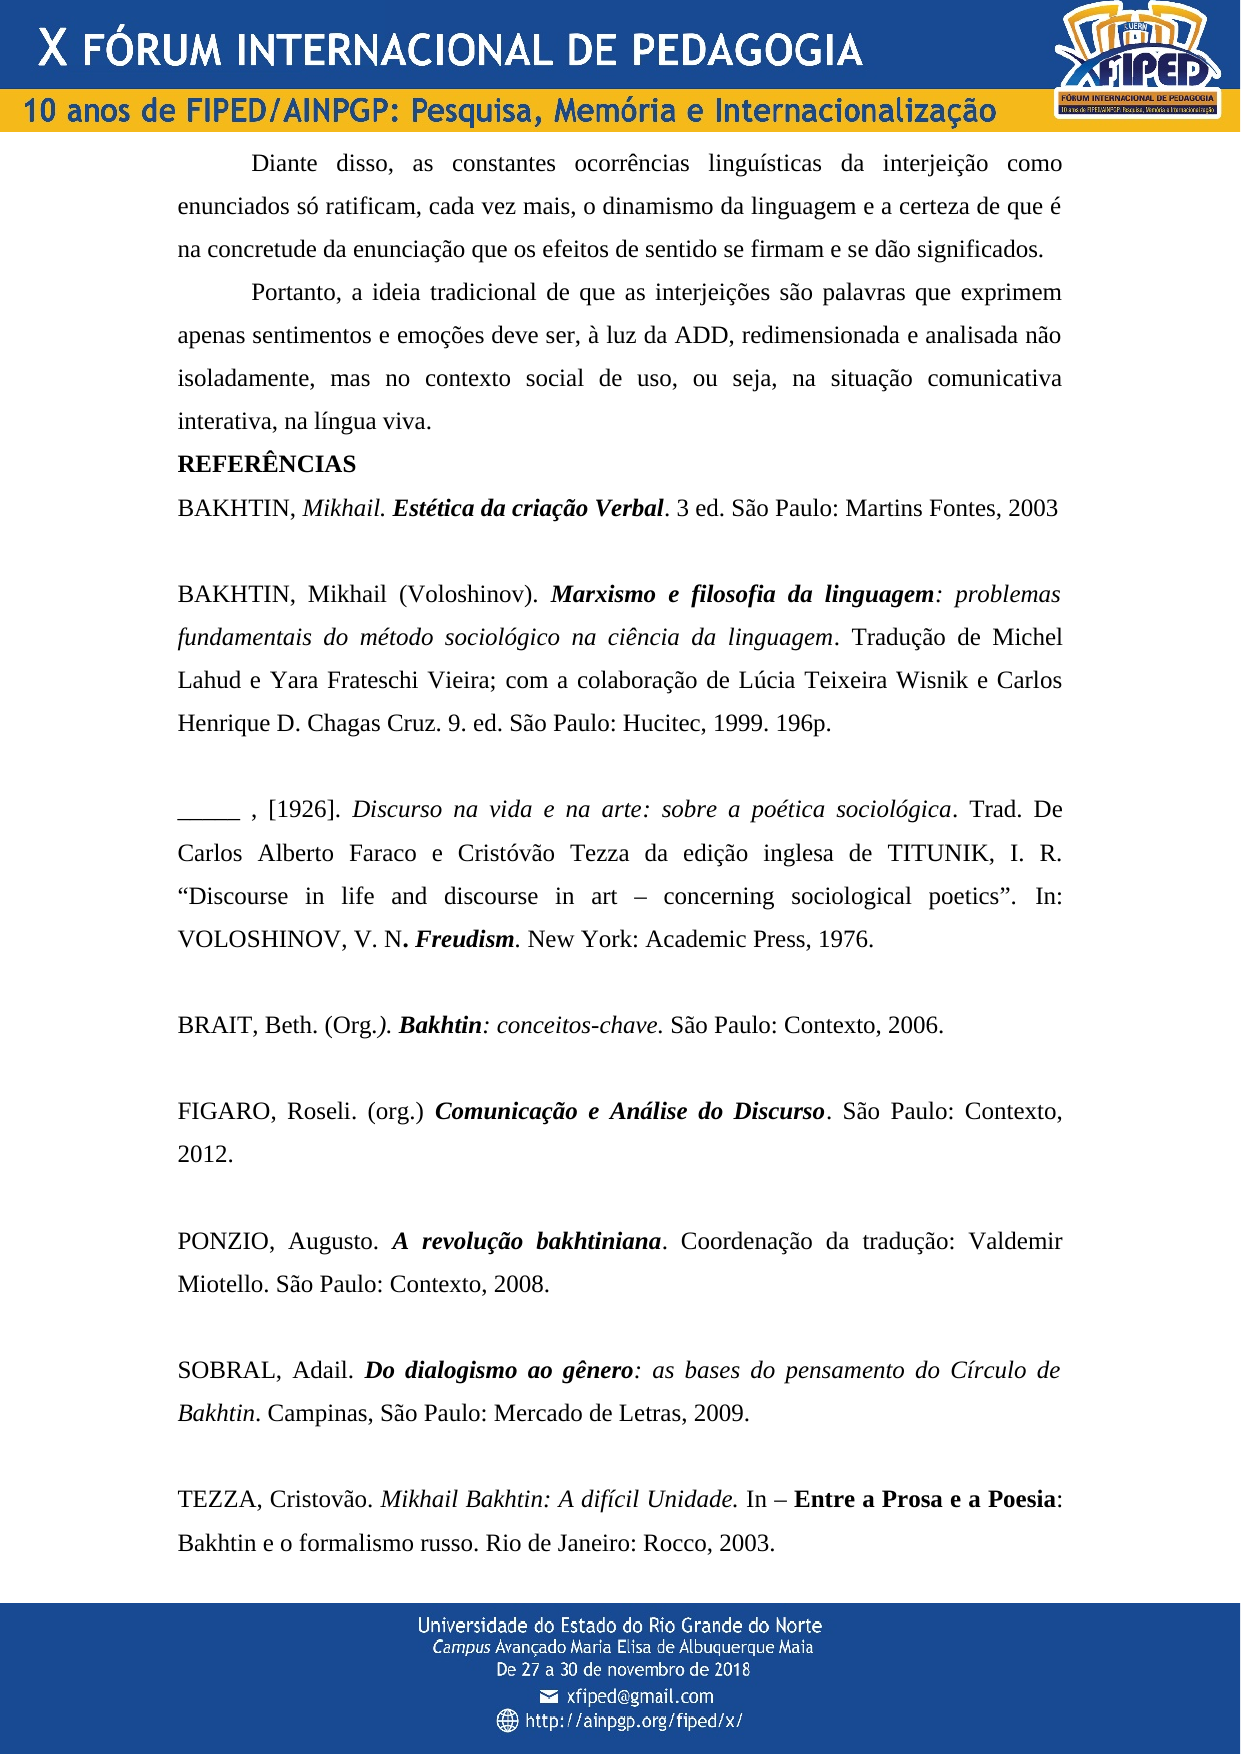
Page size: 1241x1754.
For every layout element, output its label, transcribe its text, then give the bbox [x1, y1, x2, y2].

text Diante disso, as constantes ocorrências linguísticas da interjeição como enunciados só ratificam, cada vez mais, o dinamismo da linguagem e a certeza de que é na concretude da enunciação que os efeitos de sentido se firmam e se dão significados. [177, 148, 1063, 263]
text FIGARO, Roseli. (org.) Comunicação e Análise do Discurso. São Paulo: Contexto, 2012. [177, 1096, 1063, 1168]
text _____ , [1926]. Discurso na vida e na arte: sobre a poética sociológica. Trad. De Carlos Alberto Faraco e Cristóvão Tezza da edição inglesa de TITUNIK, I. R. “Discourse in life and discourse in art – concerning sociological poetics”. In: VOLOSHINOV, V. N. Freudism. New York: Academic Press, 1976. [177, 794, 1063, 953]
picture [0, 1603, 1241, 1754]
text BAKHTIN, Mikhail. Estética da criação Verbal. 3 ed. São Paulo: Martins Fontes, 2003 [177, 493, 1063, 521]
text PONZIO, Augusto. A revolução bakhtiniana. Coordenação da tradução: Valdemir Miotello. São Paulo: Contexto, 2008. [177, 1226, 1063, 1298]
picture [0, 0, 1241, 132]
text BRAIT, Beth. (Org.). Bakhtin: conceitos-chave. São Paulo: Contexto, 2006. [177, 1010, 1063, 1039]
text SOBRAL, Adail. Do dialogismo ao gênero: as bases do pensamento do Círculo de Bakhtin. Campinas, São Paulo: Mercado de Letras, 2009. [177, 1355, 1063, 1427]
text REFERÊNCIAS [177, 449, 1063, 478]
text BAKHTIN, Mikhail (Voloshinov). Marxismo e filosofia da linguagem: problemas fundamentais do método sociológico na ciência da linguagem. Tradução de Michel Lahud e Yara Frateschi Vieira; com a colaboração de Lúcia Teixeira Wisnik e Carlos Henrique D. Chagas Cruz. 9. ed. São Paulo: Hucitec, 1999. 196p. [177, 579, 1063, 737]
text TEZZA, Cristovão. Mikhail Bakhtin: A difícil Unidade. In – Entre a Prosa e a Poesia: Bakhtin e o formalismo russo. Rio de Janeiro: Rocco, 2003. [177, 1484, 1063, 1556]
text Portanto, a ideia tradicional de que as interjeições são palavras que exprimem apenas sentimentos e emoções deve ser, à luz da ADD, redimensionada e analisada não isoladamente, mas no contexto social de uso, ou seja, na situação comunicativa interativa, na língua viva. [177, 277, 1063, 435]
